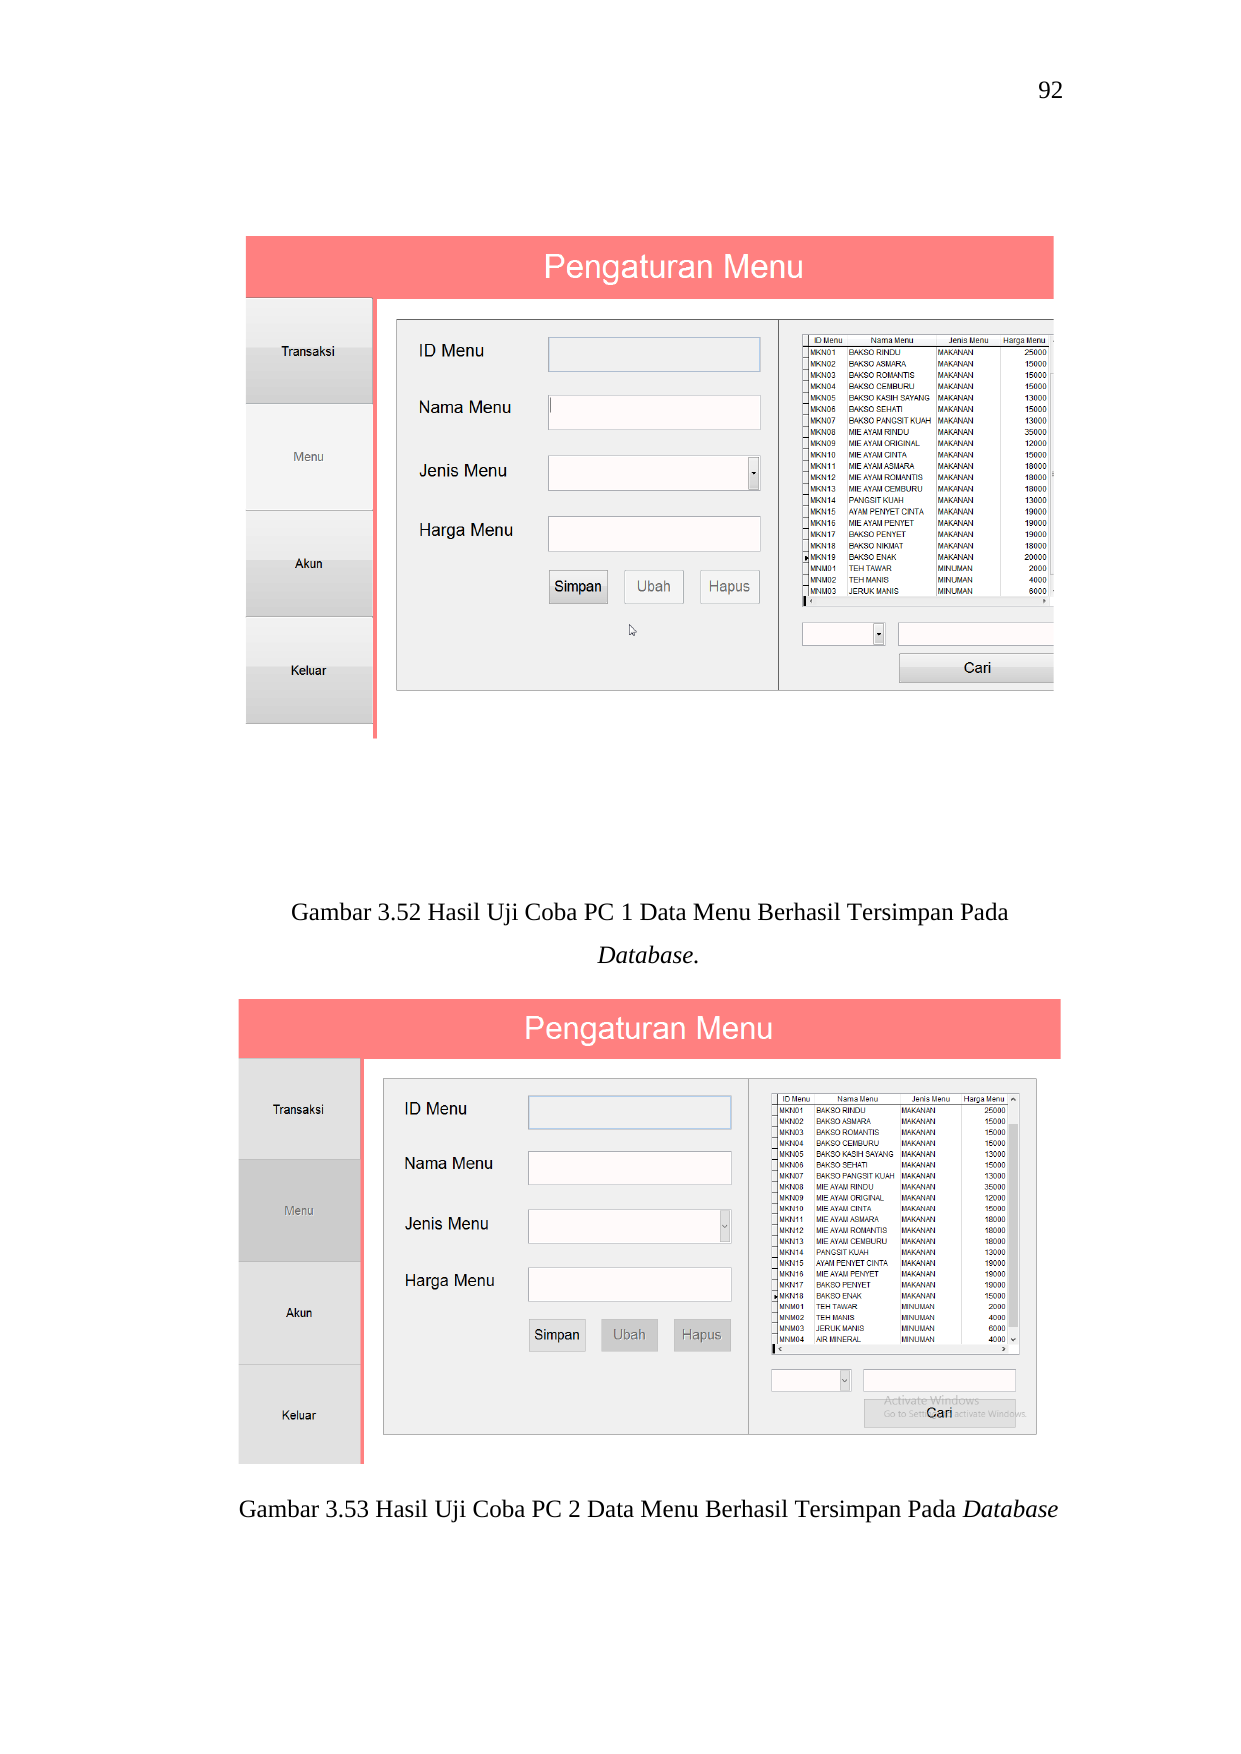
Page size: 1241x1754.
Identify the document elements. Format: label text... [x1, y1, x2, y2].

picture [245, 236, 1054, 883]
picture [238, 999, 1061, 1464]
text Gambar 3.53 Hasil Uji Coba PC 2 Data Menu Berhasil Tersimpan Pada Database [236, 1494, 1063, 1523]
